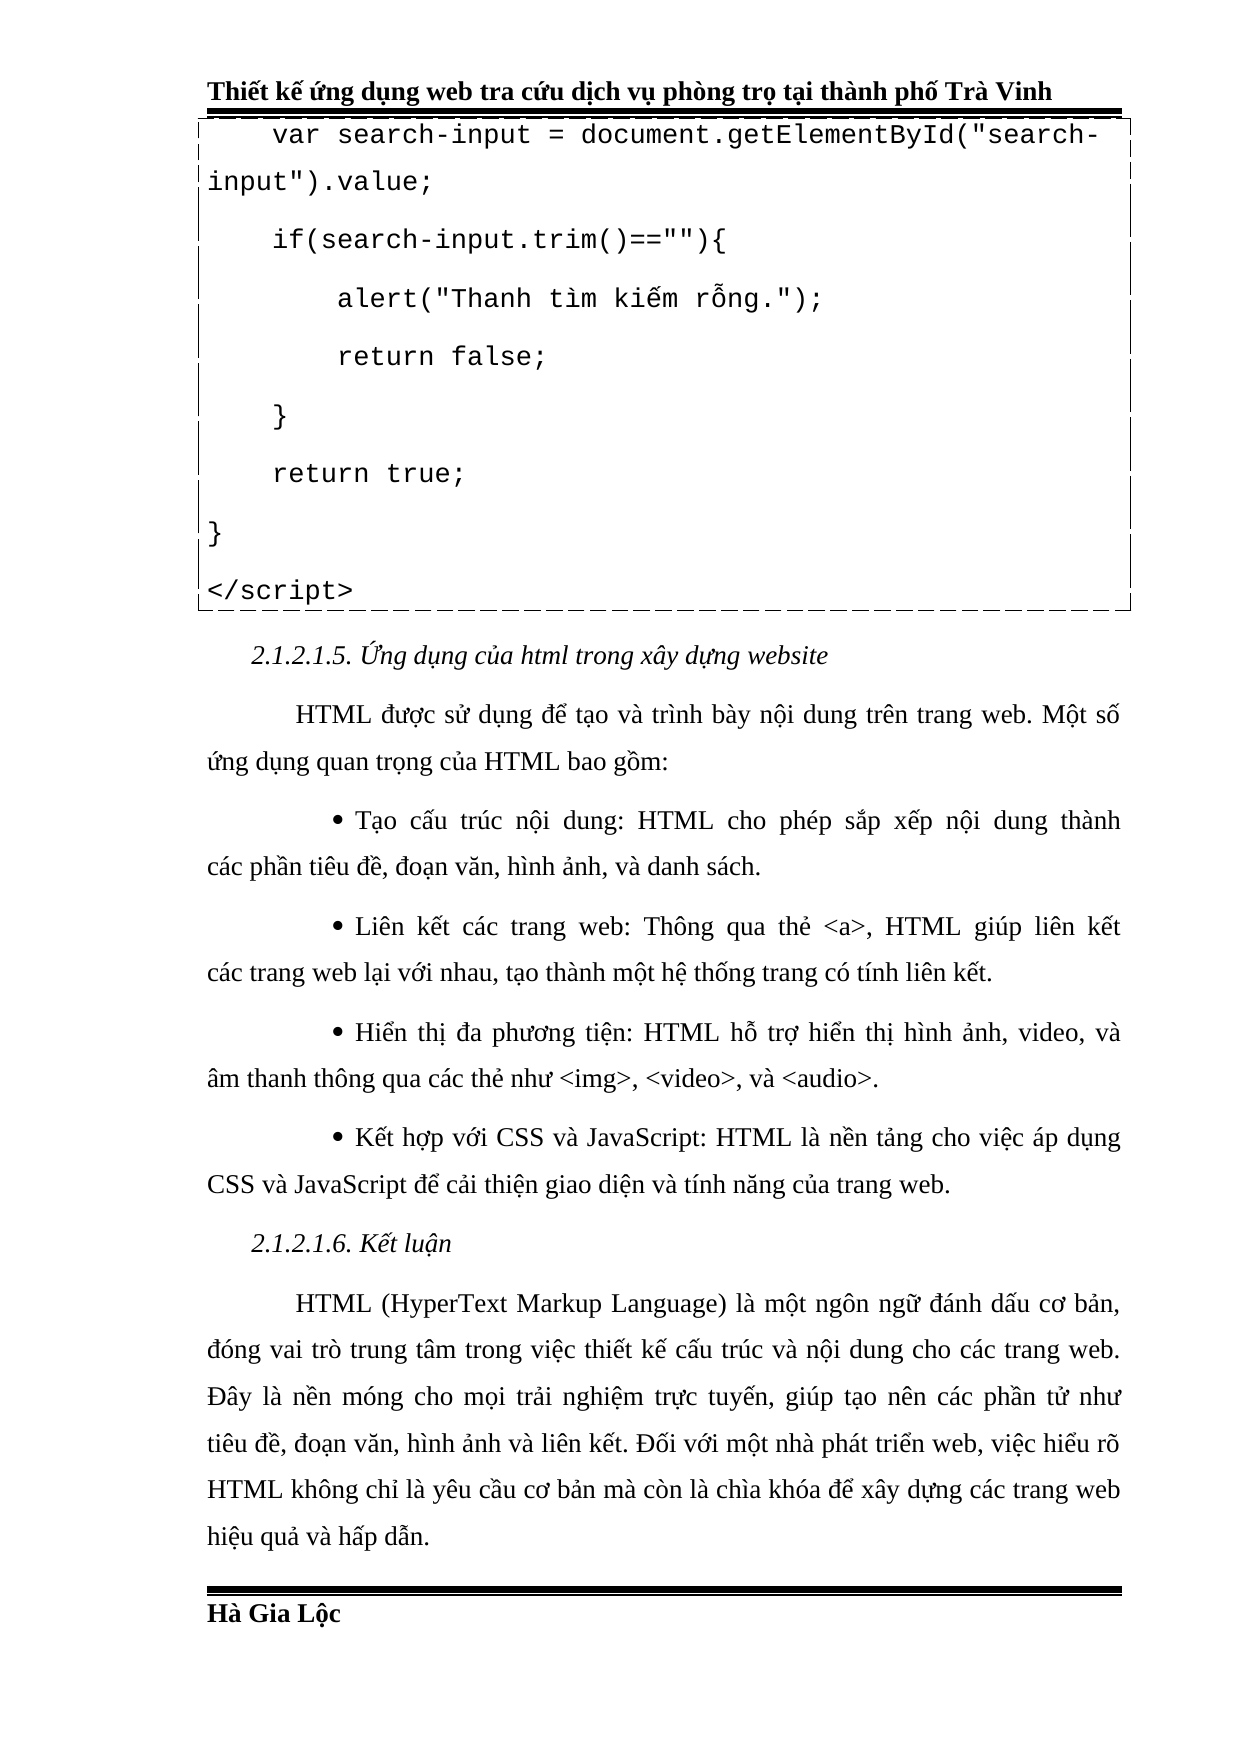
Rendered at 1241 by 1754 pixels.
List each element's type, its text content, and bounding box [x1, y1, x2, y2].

text alert("Thanh tìm kiếm rỗng."); [197, 281, 1131, 315]
text } [197, 515, 1131, 549]
text HTML (HyperText Markup Language) là một ngôn ngữ đánh dấu cơ bản, đóng vai trò trung tâm trong việc thiết kế cấu trúc và nội dung cho các trang web. Đây là nền móng cho mọi trải nghiệm trực tuyến, giúp tạo nên các phần tử như tiêu đề, đoạn văn, hình ảnh và liên kết. Đối với một nhà phát triển web, việc hiểu rõ HTML không chỉ là yêu cầu cơ bản mà còn là chìa khóa để xây dựng các trang web hiệu quả và hấp dẫn. [207, 1287, 1122, 1551]
text return false; [197, 340, 1131, 374]
list Kết hợp với CSS và JavaScript: HTML là nền tảng cho việc áp dụng CSS và JavaScript để cải thiện giao diện và tính năng của trang web. [207, 1122, 1122, 1199]
subtitle Kết luận [207, 1227, 1122, 1259]
text return true; [197, 457, 1131, 491]
list Hiển thị đa phương tiện: HTML hỗ trợ hiển thị hình ảnh, video, và âm thanh thông qua các thẻ như <img>, <video>, và <audio>. [207, 1016, 1122, 1093]
list Tạo cấu trúc nội dung: HTML cho phép sắp xếp nội dung thành các phần tiêu đề, đoạn văn, hình ảnh, và danh sách. [207, 804, 1122, 882]
list Liên kết các trang web: Thông qua thẻ <a>, HTML giúp liên kết các trang web lại với nhau, tạo thành một hệ thống trang có tính liên kết. [207, 910, 1122, 988]
text </script> [197, 574, 1131, 611]
text var search-input = document.getElementById("search-input").value; [197, 118, 1131, 198]
text if(search-input.trim()==""){ [197, 223, 1131, 257]
text HTML được sử dụng để tạo và trình bày nội dung trên trang web. Một số ứng dụng quan trọng của HTML bao gồm: [207, 698, 1122, 776]
subtitle Ứng dụng của html trong xây dựng website [207, 639, 1122, 670]
text } [197, 398, 1131, 432]
